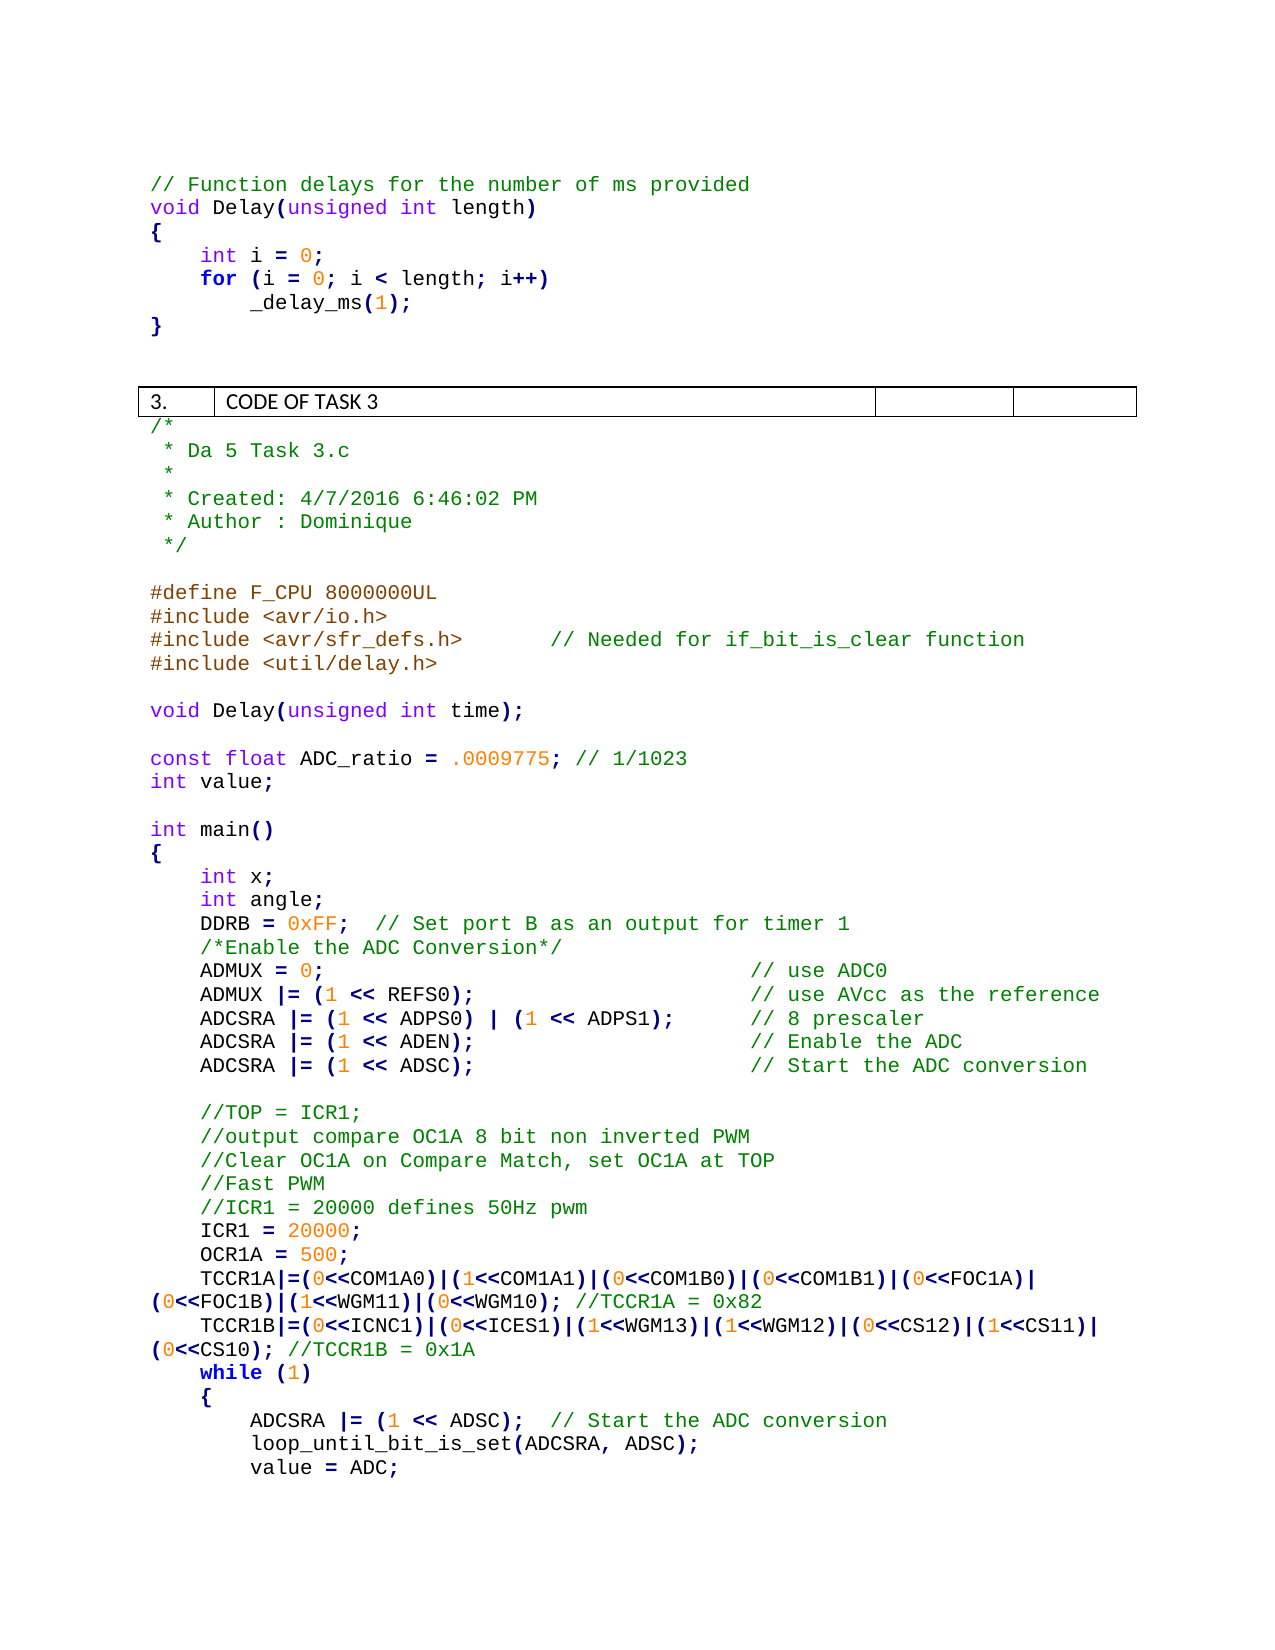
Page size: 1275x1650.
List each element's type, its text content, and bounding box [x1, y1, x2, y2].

text */ [150, 535, 1125, 558]
text value = ADC; [150, 1457, 1125, 1481]
text TCCR1A|=(0<<COM1A0)|(1<<COM1A1)|(0<<COM1B0)|(0<<COM1B1)|(0<<FOC1A)|(0<<FOC1B)|(1<<WGM11)|(0<<WGM10); //TCCR1A = 0x82 [150, 1268, 1125, 1315]
text ADMUX |= (1 << REFS0); // use AVcc as the reference [150, 984, 1125, 1008]
text int x; [150, 866, 1125, 889]
text ADCSRA |= (1 << ADSC); // Start the ADC conversion [150, 1055, 1125, 1079]
text //output compare OC1A 8 bit non inverted PWM [150, 1126, 1125, 1149]
text { [150, 221, 1125, 244]
text /* [150, 417, 1125, 440]
text #include <avr/sfr_defs.h> // Needed for if_bit_is_clear function [150, 629, 1125, 653]
text } [150, 316, 1125, 339]
text //Clear OC1A on Compare Match, set OC1A at TOP [150, 1149, 1125, 1173]
table_header CODE OF TASK 3 [215, 388, 875, 416]
text TCCR1B|=(0<<ICNC1)|(0<<ICES1)|(1<<WGM13)|(1<<WGM12)|(0<<CS12)|(1<<CS11)|(0<<CS10); //TCCR1B = 0x1A [150, 1315, 1125, 1362]
text * Author : Dominique [150, 511, 1125, 535]
text * Created: 4/7/2016 6:46:02 PM [150, 487, 1125, 511]
text { [150, 1386, 1125, 1410]
text /*Enable the ADC Conversion*/ [150, 937, 1125, 960]
text DDRB = 0xFF; // Set port B as an output for timer 1 [150, 913, 1125, 937]
text OCR1A = 500; [150, 1244, 1125, 1268]
text #define F_CPU 8000000UL [150, 582, 1125, 606]
text const float ADC_ratio = .0009775; // 1/1023 [150, 748, 1125, 771]
text int value; [150, 771, 1125, 795]
text ADCSRA |= (1 << ADEN); // Enable the ADC [150, 1031, 1125, 1055]
text // Function delays for the number of ms provided [150, 174, 1125, 197]
table_header 3. [139, 388, 214, 416]
text * [150, 464, 1125, 487]
text #include <util/delay.h> [150, 653, 1125, 677]
text void Delay(unsigned int length) [150, 197, 1125, 221]
text int i = 0; [150, 244, 1125, 268]
text ADCSRA |= (1 << ADPS0) | (1 << ADPS1); // 8 prescaler [150, 1008, 1125, 1031]
text ADCSRA |= (1 << ADSC); // Start the ADC conversion [150, 1410, 1125, 1433]
text void Delay(unsigned int time); [150, 700, 1125, 724]
table_header [876, 388, 1013, 416]
text ICR1 = 20000; [150, 1221, 1125, 1244]
text //Fast PWM [150, 1173, 1125, 1197]
text for (i = 0; i < length; i++) [150, 268, 1125, 292]
text //TOP = ICR1; [150, 1102, 1125, 1126]
text * Da 5 Task 3.c [150, 440, 1125, 464]
table_header [1014, 388, 1136, 416]
text int angle; [150, 889, 1125, 913]
text ADMUX = 0; // use ADC0 [150, 960, 1125, 984]
text loop_until_bit_is_set(ADCSRA, ADSC); [150, 1433, 1125, 1457]
text _delay_ms(1); [150, 292, 1125, 316]
text #include <avr/io.h> [150, 606, 1125, 629]
text //ICR1 = 20000 defines 50Hz pwm [150, 1197, 1125, 1221]
text int main() [150, 818, 1125, 842]
text while (1) [150, 1362, 1125, 1386]
text { [150, 842, 1125, 866]
